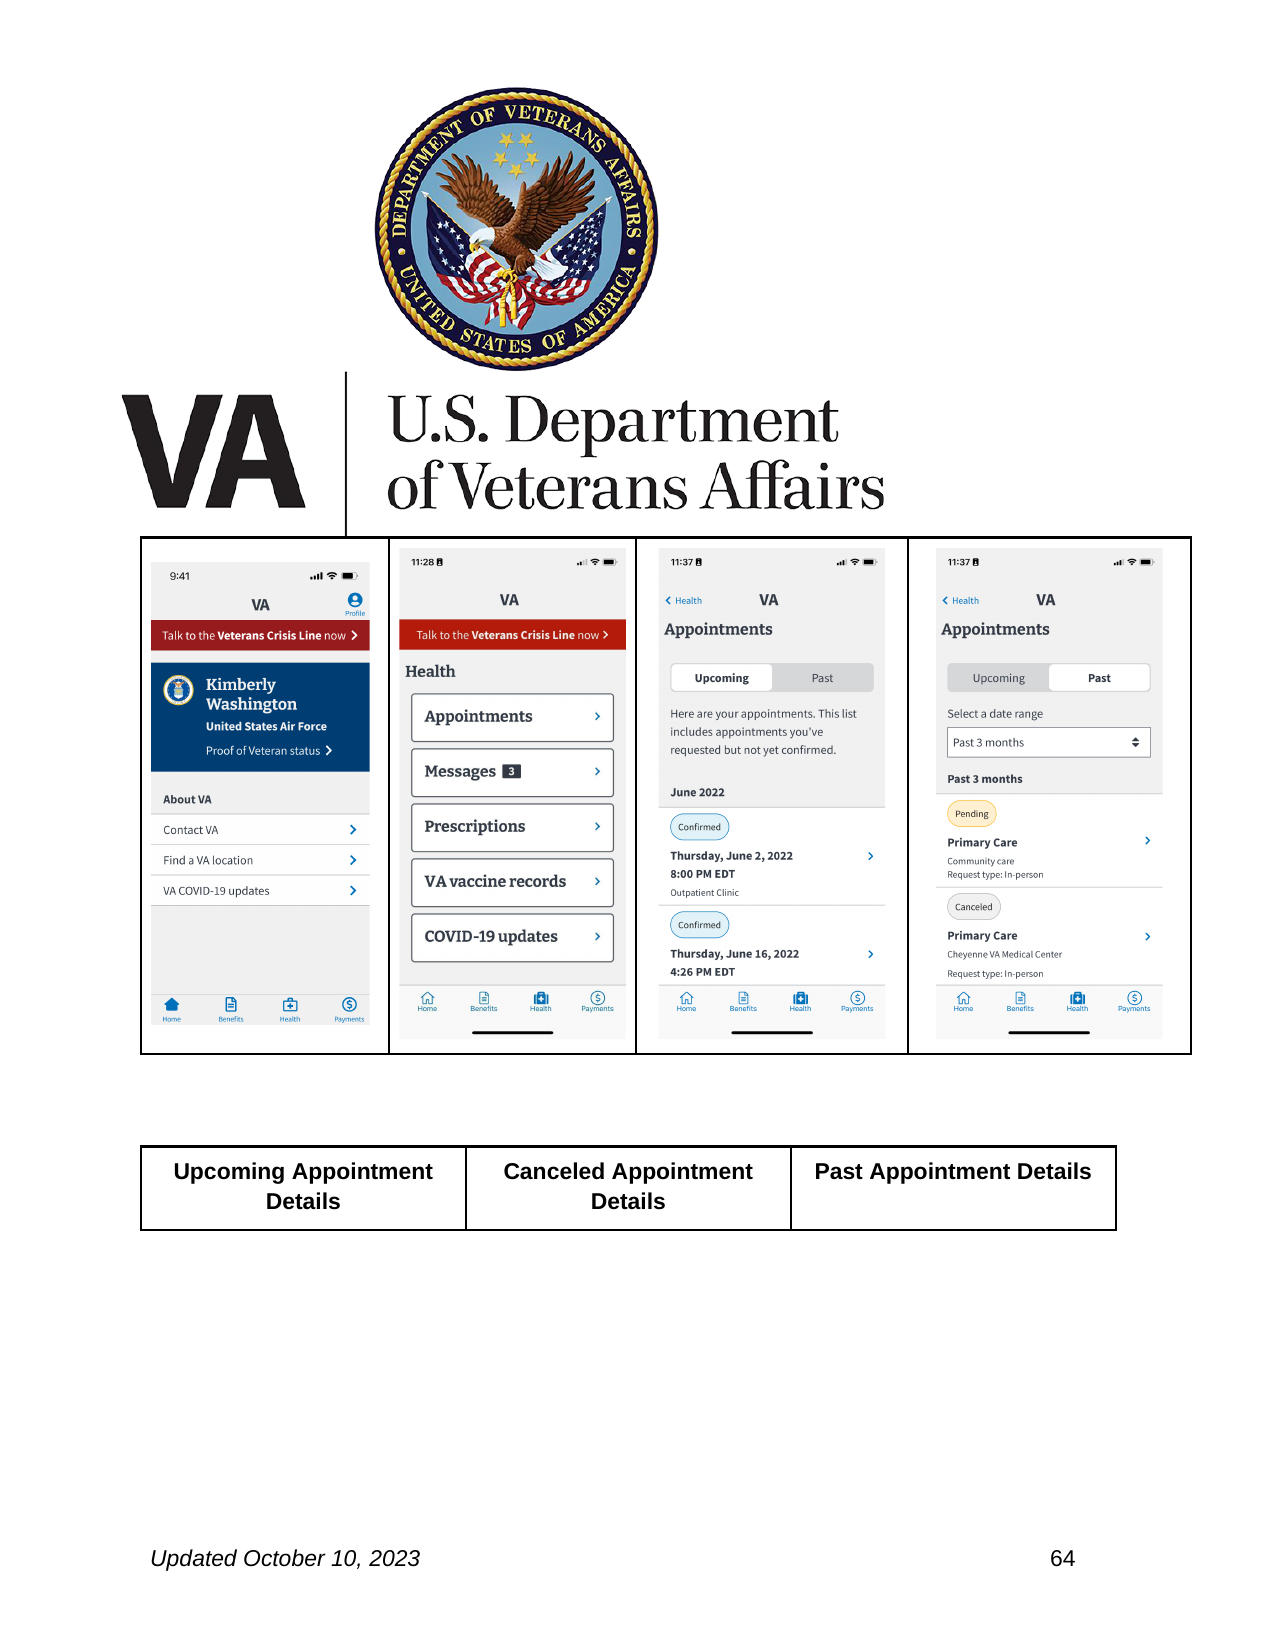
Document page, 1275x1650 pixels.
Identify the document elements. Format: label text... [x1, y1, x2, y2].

table_cell [142, 539, 388, 1053]
picture [936, 548, 1163, 1039]
table_header Canceled Appointment Details [467, 1148, 790, 1229]
picture [121, 75, 884, 537]
picture [658, 548, 886, 1039]
table_header Past Appointment Details [792, 1148, 1115, 1229]
table_cell [637, 539, 907, 1053]
picture [151, 562, 370, 1025]
picture [399, 548, 626, 1039]
table_header Upcoming Appointment Details [142, 1148, 465, 1229]
table_cell [909, 539, 1190, 1053]
table_cell [390, 539, 635, 1053]
